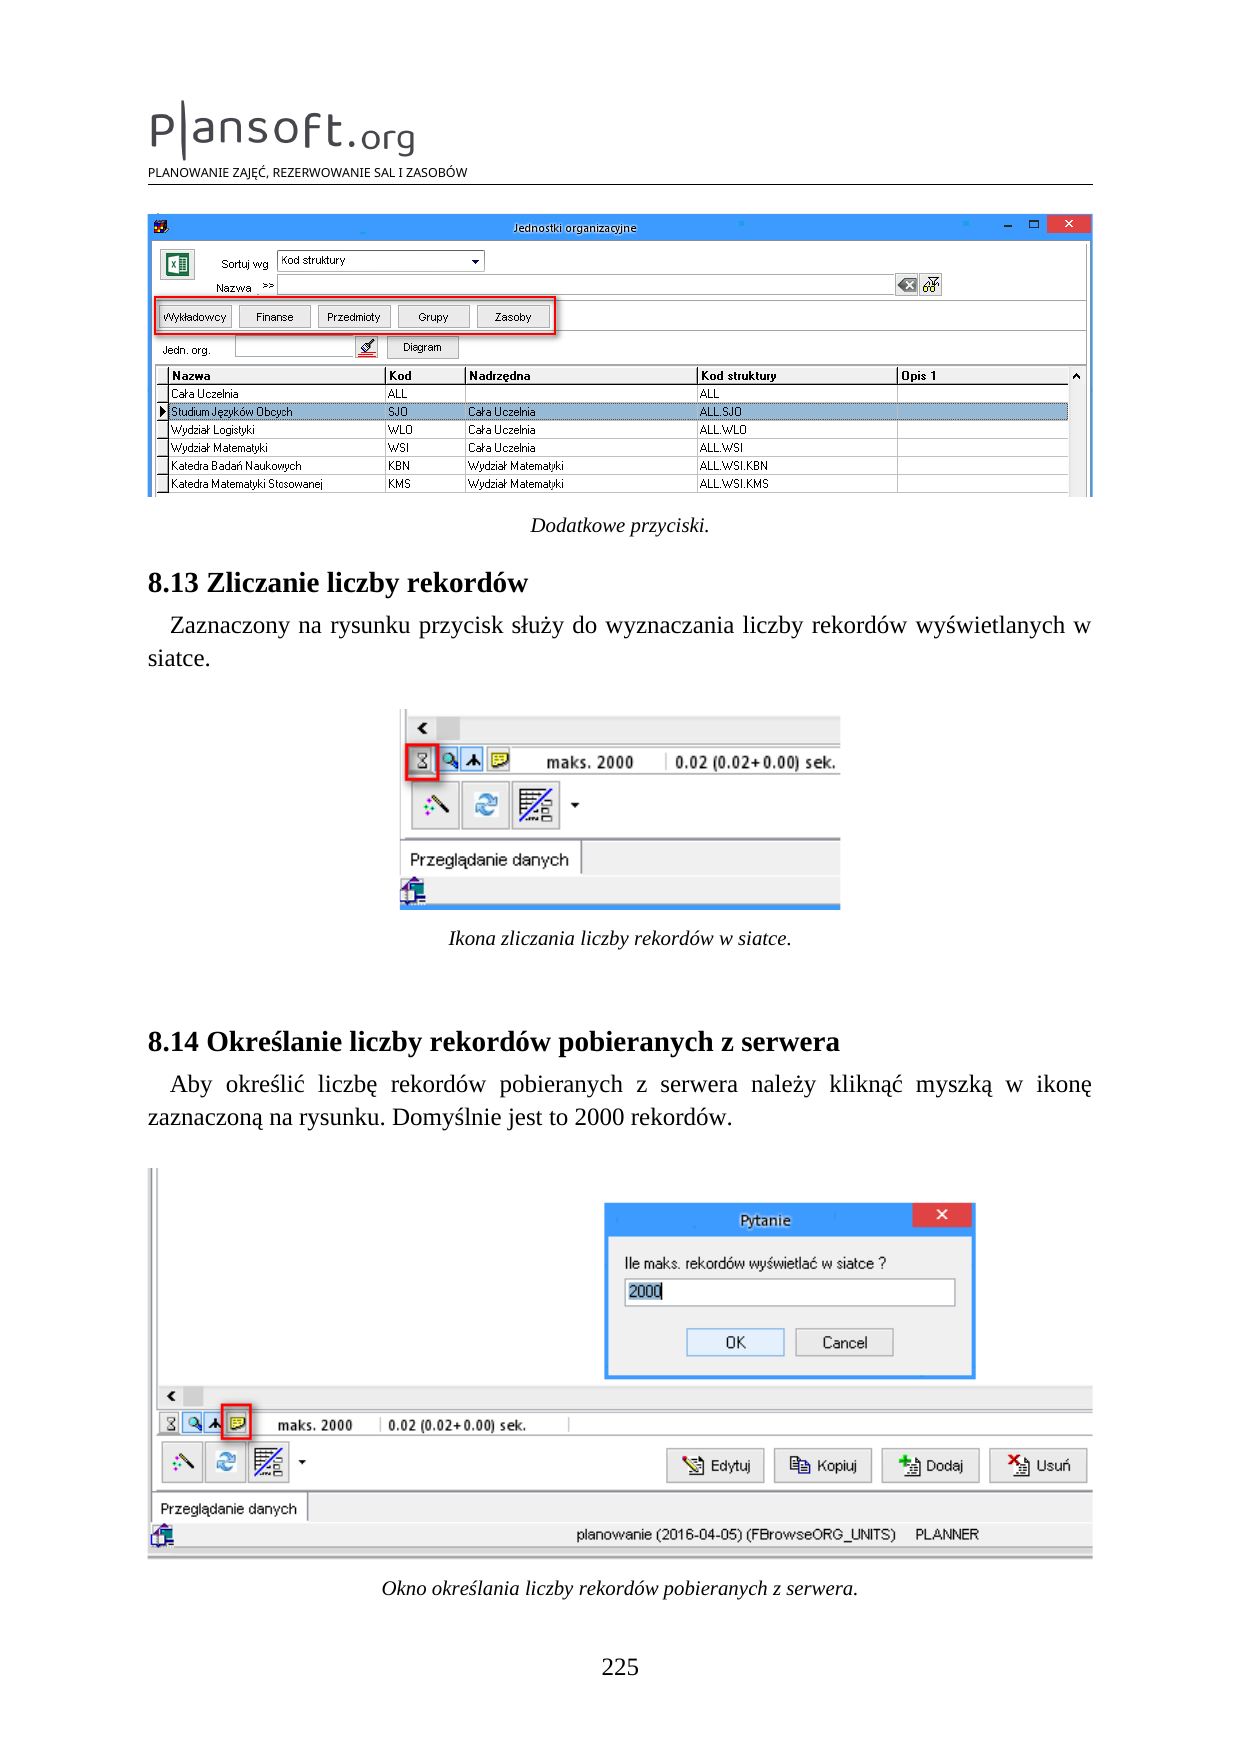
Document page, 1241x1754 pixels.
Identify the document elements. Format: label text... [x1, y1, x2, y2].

picture [147, 73, 418, 165]
picture [147, 1168, 1093, 1560]
text Dodatkowe przyciski. [148, 513, 1093, 537]
picture [399, 709, 841, 910]
text Ikona zliczania liczby rekordów w siatce. [148, 926, 1093, 950]
subtitle Zliczanie liczby rekordów [148, 566, 1093, 599]
text Okno określania liczby rekordów pobieranych z serwera. [148, 1576, 1093, 1600]
picture [147, 213, 1093, 497]
text Aby określić liczbę rekordów pobieranych z serwera należy kliknąć myszką w ikonę zaznaczoną na rysunku. Domyślnie jest to 2000 rekordów. [148, 1069, 1093, 1131]
subtitle Określanie liczby rekordów pobieranych z serwera [148, 1024, 1093, 1058]
text Zaznaczony na rysunku przycisk służy do wyznaczania liczby rekordów wyświetlanych w siatce. [148, 610, 1093, 672]
